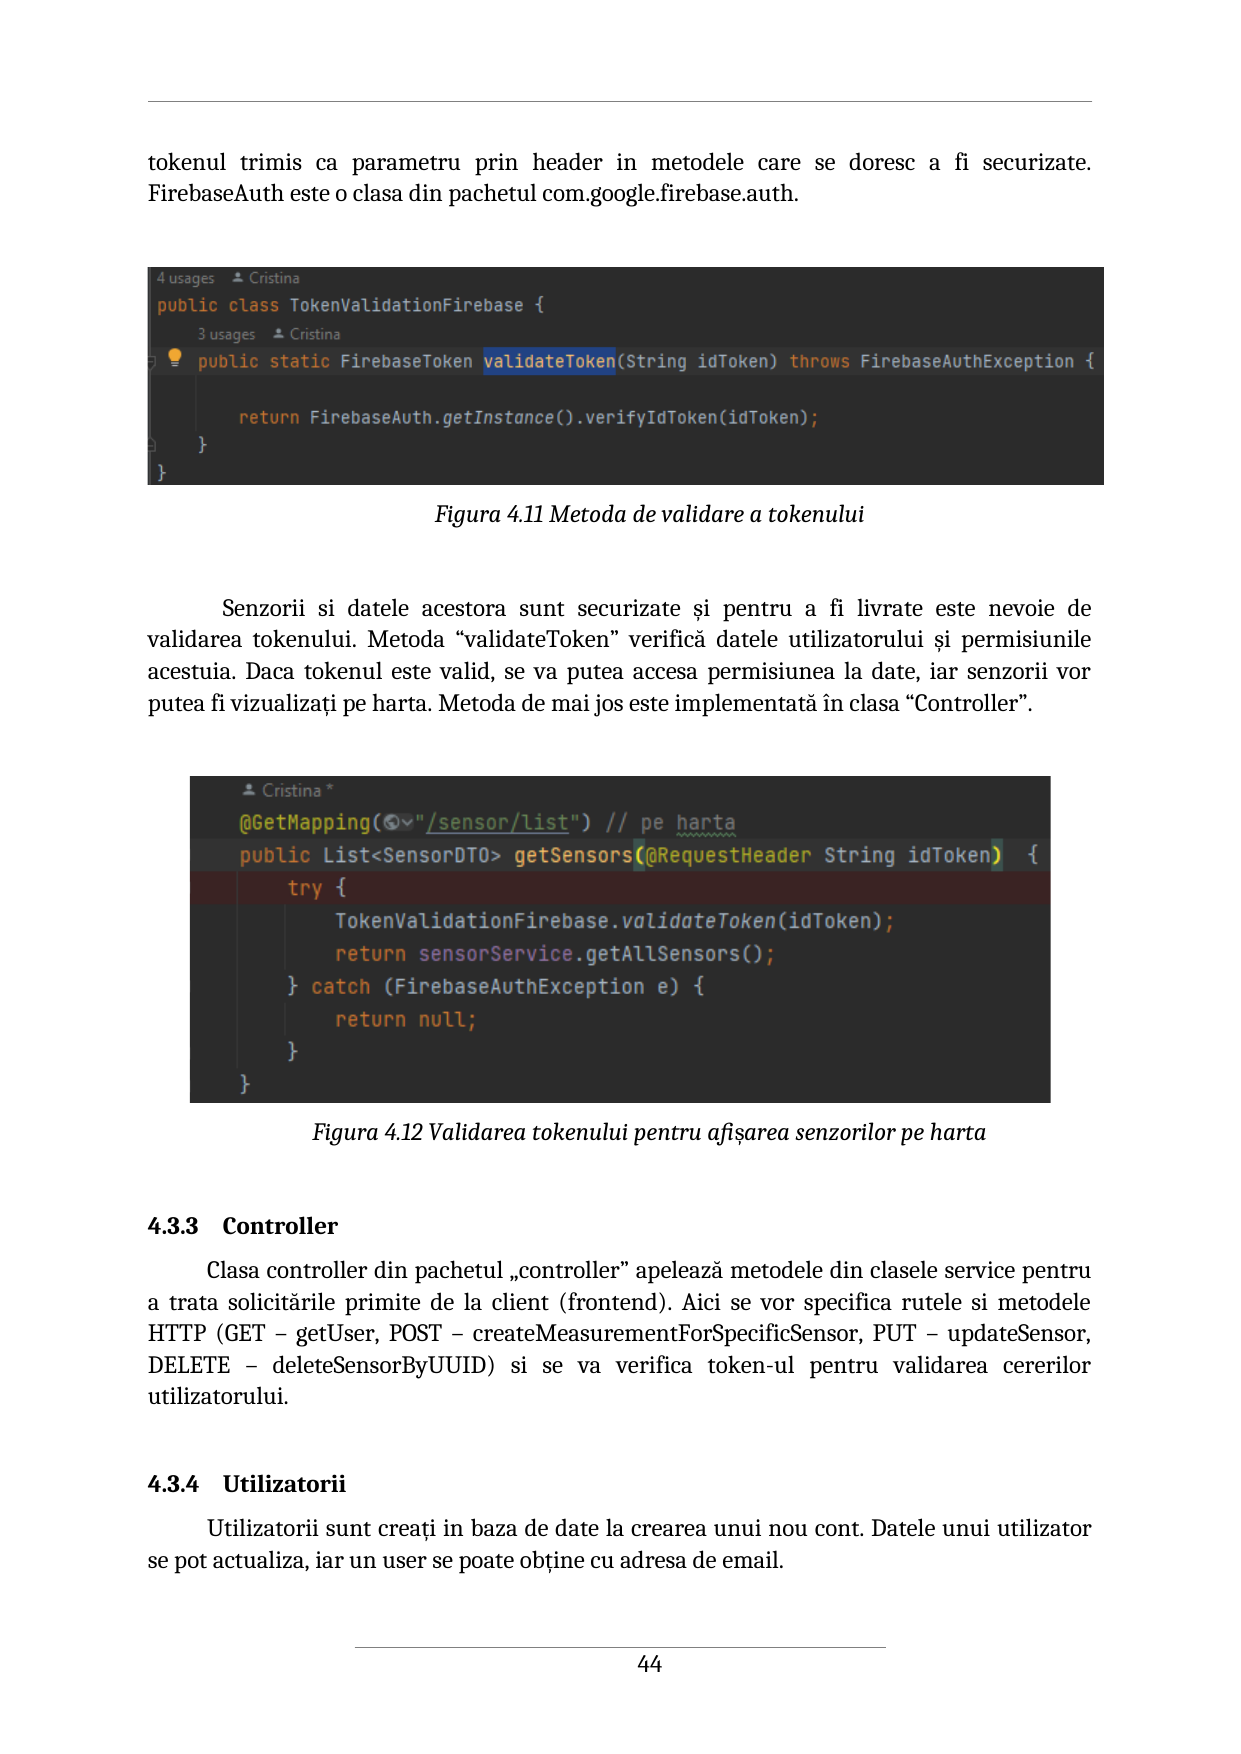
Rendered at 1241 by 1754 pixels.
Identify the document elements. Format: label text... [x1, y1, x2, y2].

text Figura 4.11 Metoda de validare a tokenului [148, 500, 1092, 529]
picture [189, 776, 1051, 1103]
picture [147, 267, 1104, 485]
text Figura 4.12 Validarea tokenului pentru afișarea senzorilor pe harta [148, 1118, 1092, 1147]
text Senzorii si datele acestora sunt securizate și pentru a fi livrate este nevoie de validarea tokenului. Metoda “validateToken” verifică datele utilizatorului și permisiunile acestuia. Daca tokenul este valid, se va putea accesa permisiunea la date, iar senzorii vor putea fi vizualizați pe harta. Metoda de mai jos este implementată în clasa “Controller”. [148, 594, 1092, 717]
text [148, 148, 1092, 208]
text Clasa controller din pachetul „controller” apelează metodele din clasele service pentru a trata solicitările primite de la client (frontend). Aici se vor specifica rutele si metodele HTTP (GET – getUser, POST – createMeasurementForSpecificSensor, PUT – updateSensor, DELETE – deleteSensorByUUID) si se va verifica token-ul pentru validarea cererilor utilizatorului. [148, 1256, 1092, 1411]
subtitle Utilizatorii [148, 1470, 1092, 1499]
text Utilizatorii sunt creați in baza de date la crearea unui nou cont. Datele unui utilizator se pot actualiza, iar un user se poate obține cu adresa de email. [148, 1514, 1092, 1574]
subtitle Controller [148, 1212, 1092, 1241]
